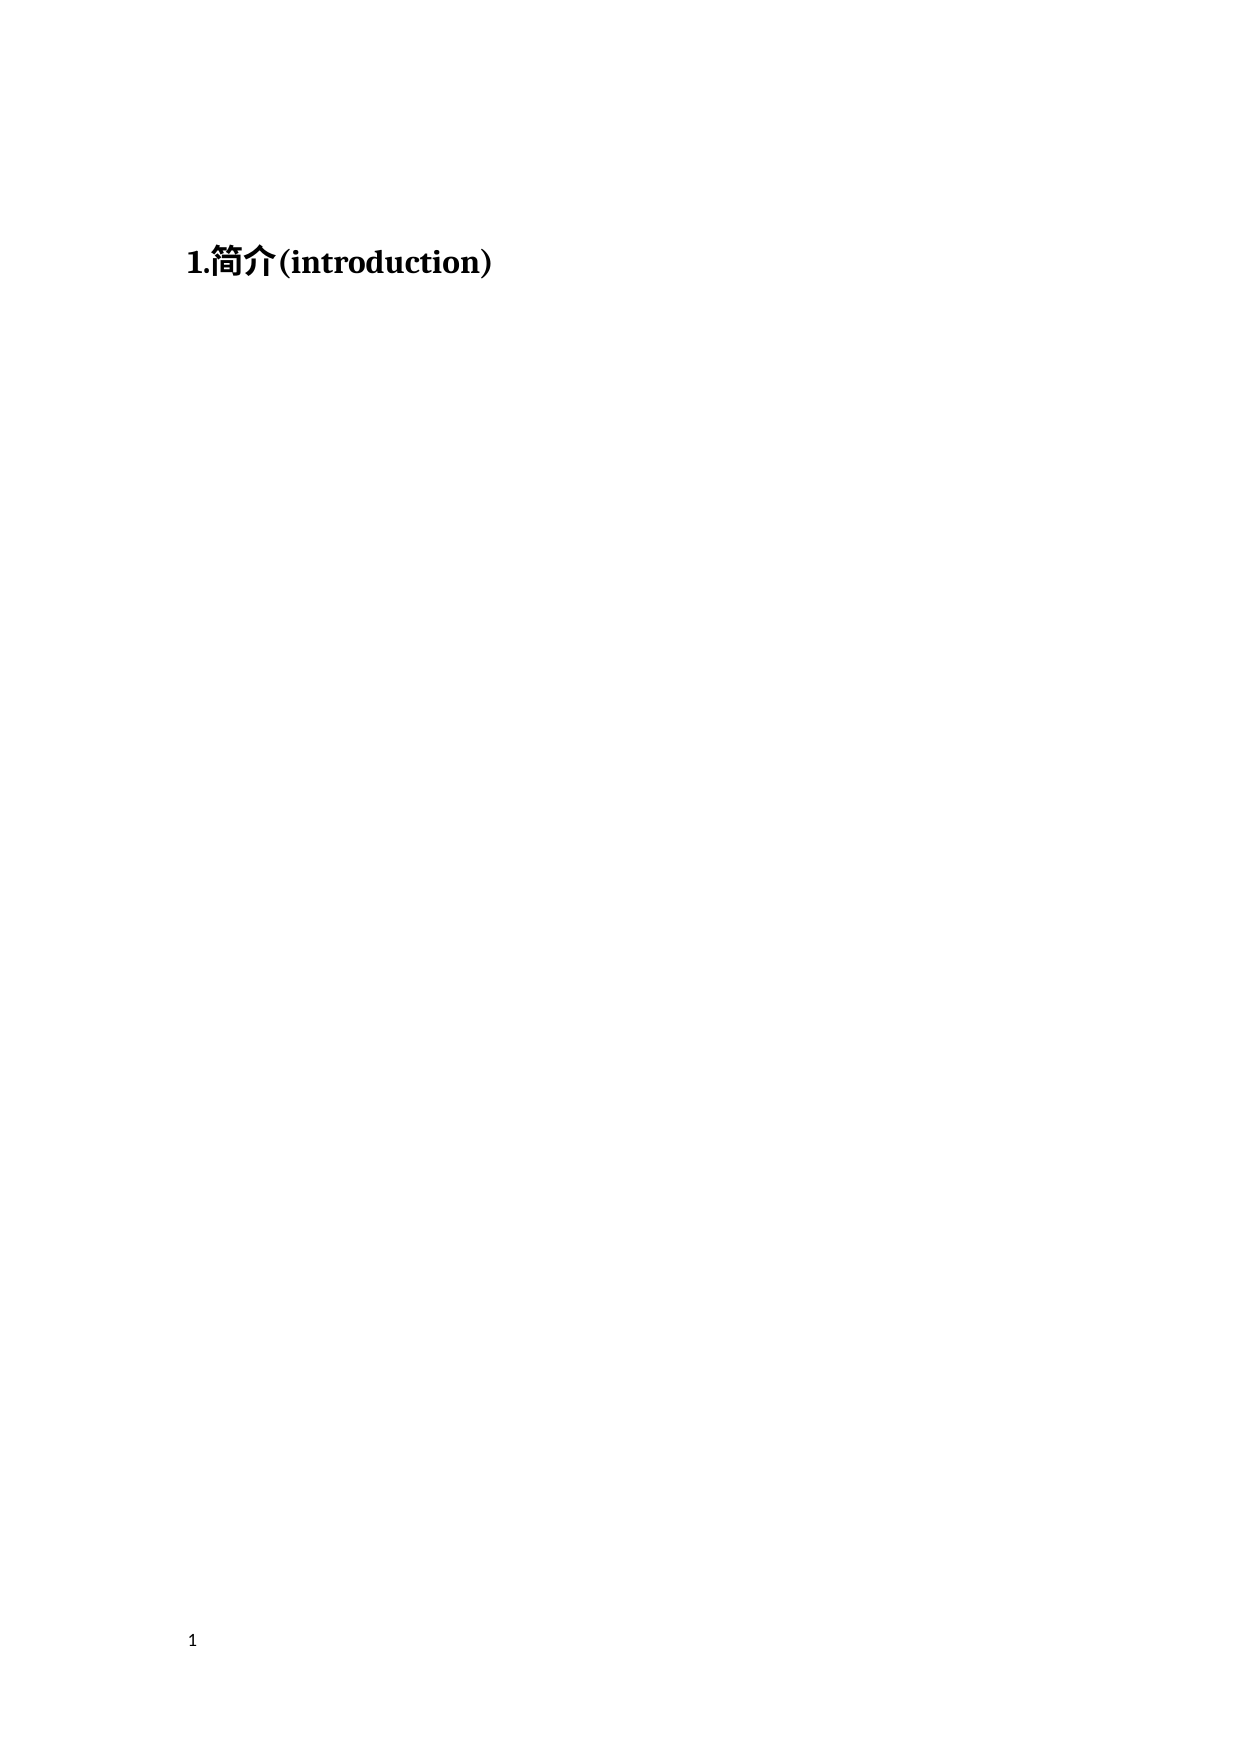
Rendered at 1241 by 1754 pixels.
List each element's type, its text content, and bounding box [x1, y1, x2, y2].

subtitle 1.简介(introduction) [187, 227, 1053, 292]
